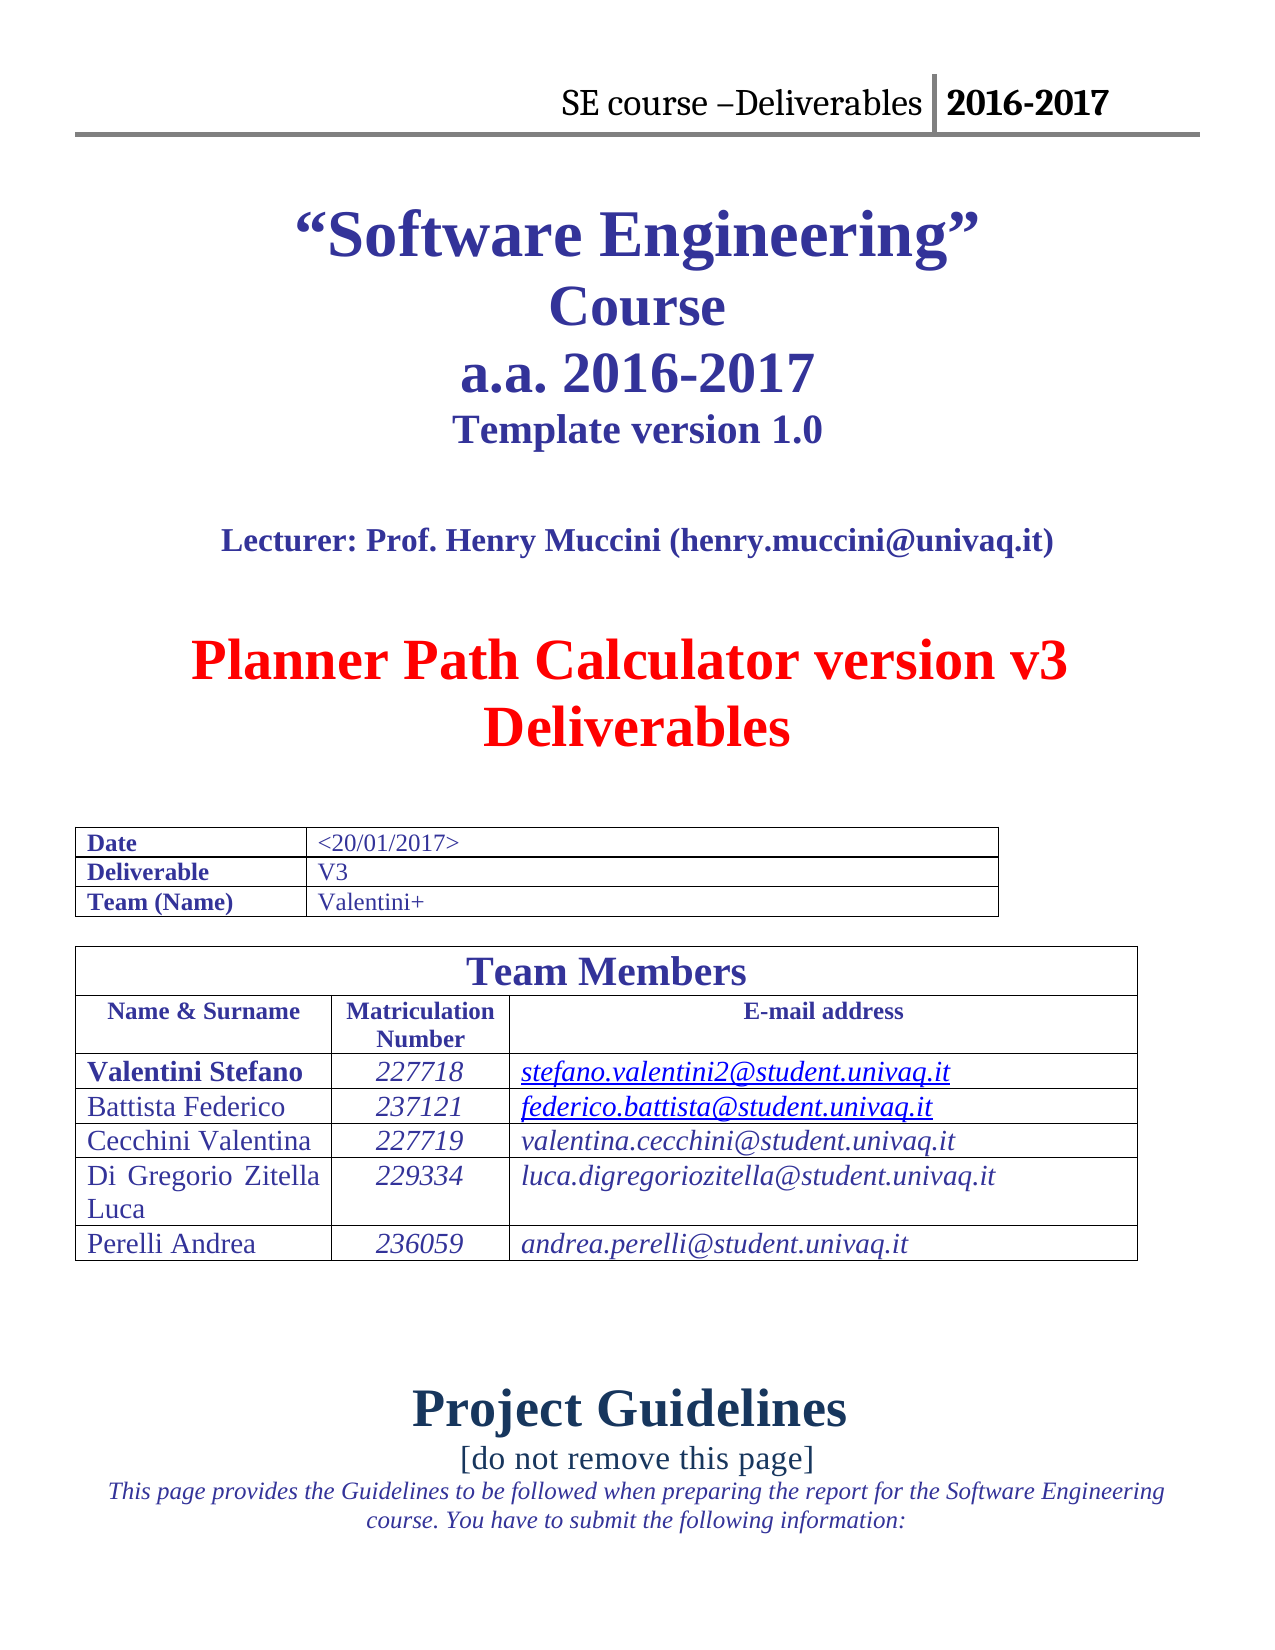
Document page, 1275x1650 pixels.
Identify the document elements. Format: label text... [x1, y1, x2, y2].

table_cell Battista Federico [76, 1089, 331, 1122]
table_header <20/01/2017> [307, 828, 998, 856]
table_cell Valentini Stefano [76, 1054, 331, 1088]
table_cell 236059 [332, 1226, 509, 1260]
text Lecturer: Prof. Henry Muccini (henry.muccini@univaq.it) [75, 520, 1200, 558]
table_cell V3 [307, 858, 998, 886]
table_header Date [76, 828, 306, 856]
table_cell stefano.valentini2@student.univaq.it [510, 1054, 1137, 1088]
table_cell Cecchini Valentina [76, 1124, 331, 1157]
text Planner Path Calculator version v3 Deliverables [75, 625, 1200, 759]
text Template version 1.0 [75, 405, 1200, 453]
table_cell Valentini+ [307, 887, 998, 916]
table_cell Perelli Andrea [76, 1226, 331, 1260]
text a.a. 2016-2017 [75, 338, 1200, 405]
table_cell 237121 [332, 1089, 509, 1122]
table_cell valentina.cecchini@student.univaq.it [510, 1124, 1137, 1157]
table_cell Team (Name) [76, 887, 306, 916]
table_cell Di Gregorio Zitella Luca [76, 1158, 331, 1225]
table_cell andrea.perelli@student.univaq.it [510, 1226, 1137, 1260]
table_cell 227719 [332, 1124, 509, 1157]
table_cell Deliverable [76, 858, 306, 886]
text Project Guidelines [do not remove this page] This page provides the Guidelines to be followed when preparing the report for the Software Engineering course. You have to submit the following information: [75, 1376, 1200, 1534]
table_cell Name & Surname [76, 996, 331, 1053]
text Course [75, 271, 1200, 338]
table_cell 229334 [332, 1158, 509, 1225]
table_cell 227718 [332, 1054, 509, 1088]
table_cell E-mail address [510, 996, 1137, 1053]
text “Software Engineering” [75, 194, 1200, 271]
table_cell Matriculation Number [332, 996, 509, 1053]
table_cell federico.battista@student.univaq.it [510, 1089, 1137, 1122]
table_header Team Members [76, 947, 1137, 995]
table_cell luca.digregoriozitella@student.univaq.it [510, 1158, 1137, 1225]
